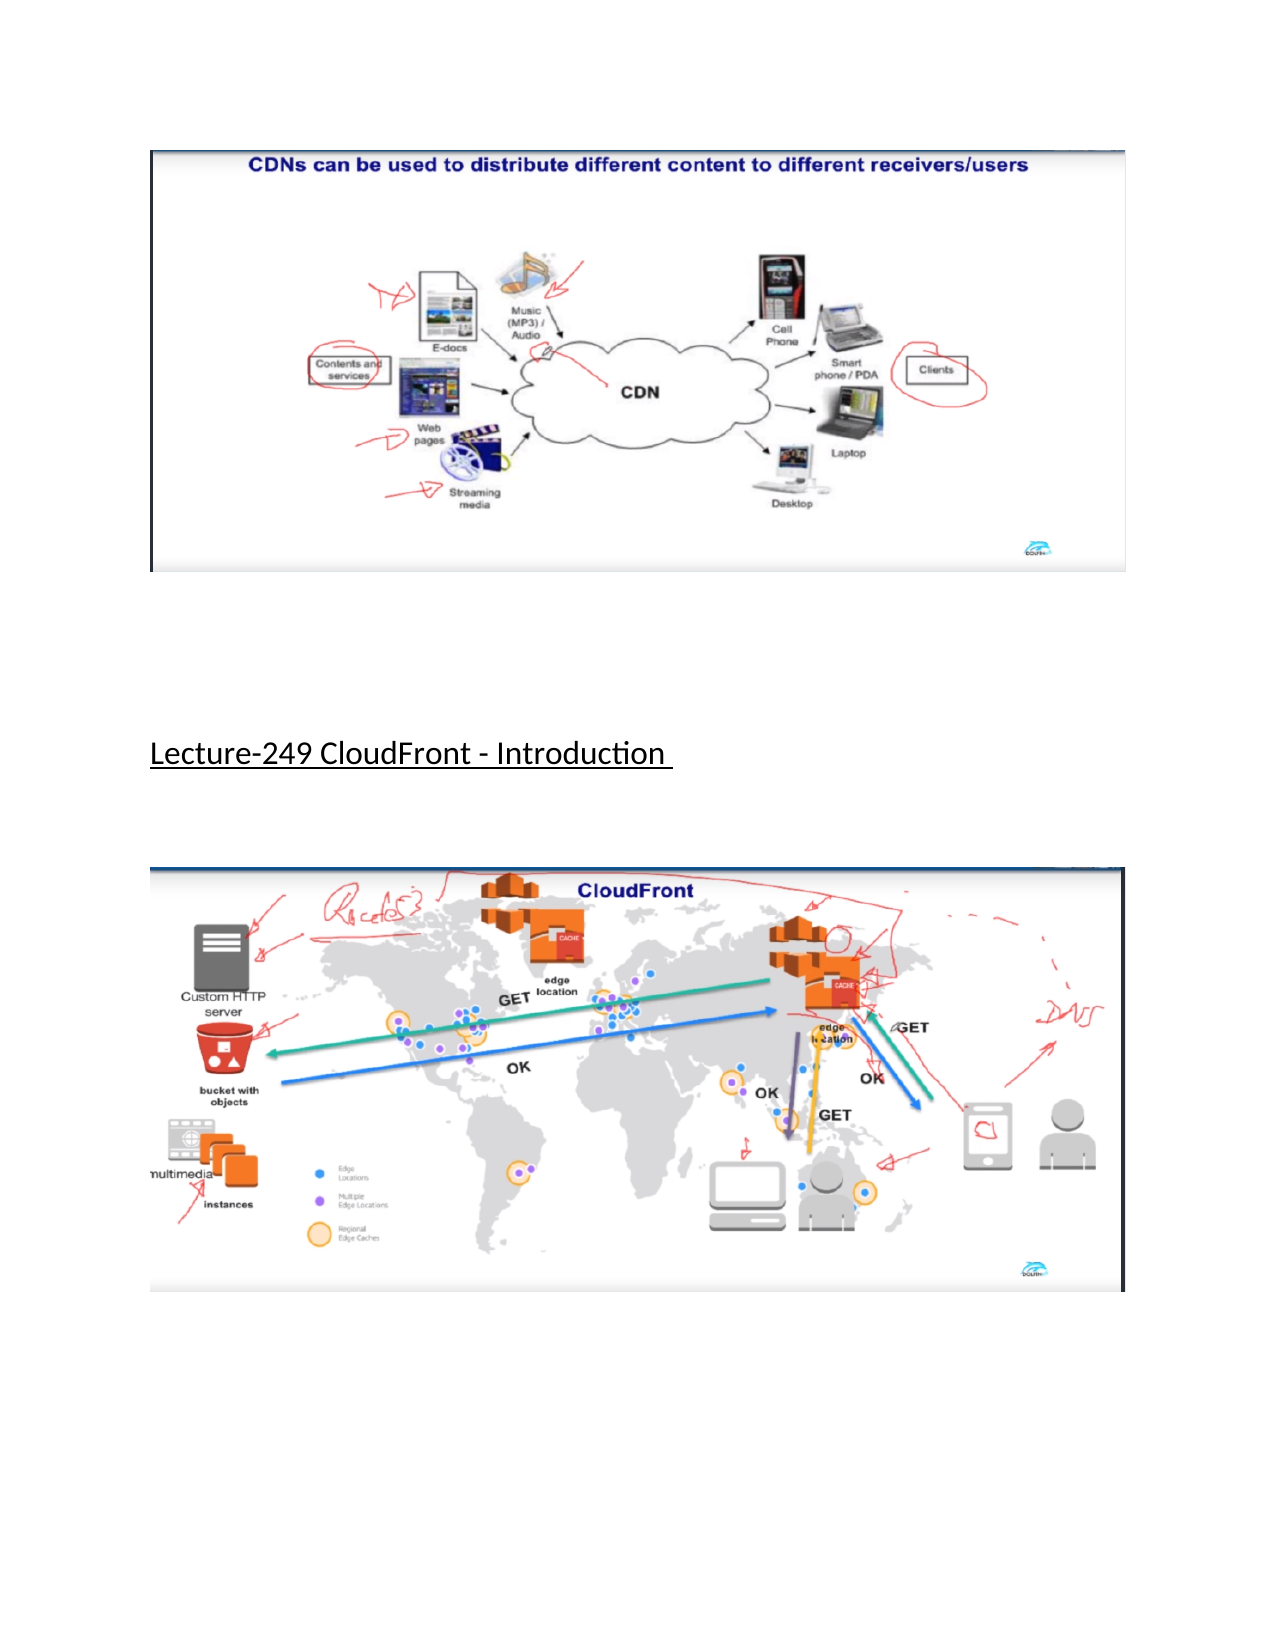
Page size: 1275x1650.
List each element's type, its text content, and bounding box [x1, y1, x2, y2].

text Lecture-249 CloudFront - Introduction [150, 732, 1125, 773]
picture [150, 150, 1125, 572]
picture [150, 867, 1125, 1292]
